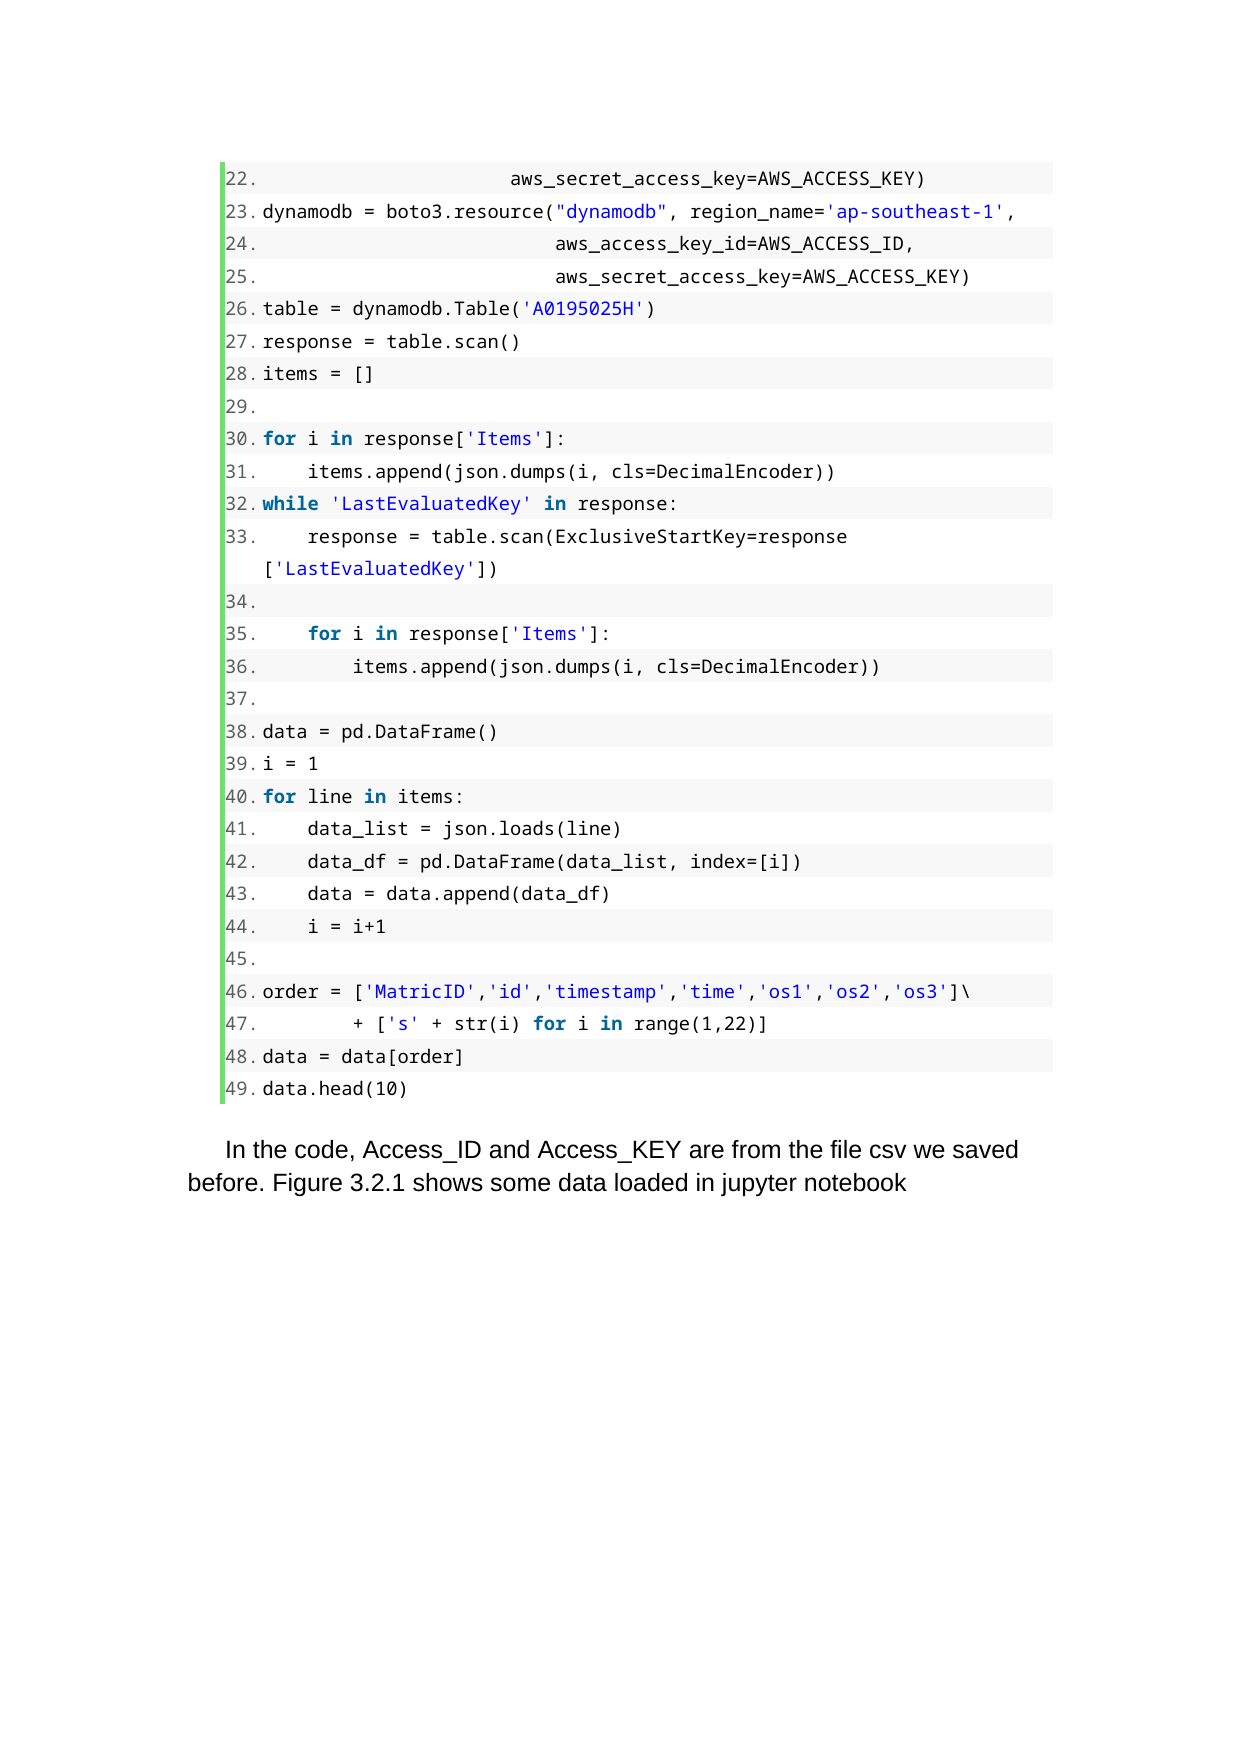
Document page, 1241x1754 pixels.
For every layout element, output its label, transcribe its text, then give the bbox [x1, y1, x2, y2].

text In the code, Access_ID and Access_KEY are from the file csv we saved before. Figure 3.2.1 shows some data loaded in jupyter notebook [187, 1134, 1053, 1199]
list aws_secret_access_key=AWS_ACCESS_KEY) [225, 162, 1053, 194]
list table = dynamodb.Table('A0195025H') [225, 292, 1053, 324]
list for line in items: [225, 779, 1053, 812]
list data = pd.DataFrame() [225, 714, 1053, 747]
list i = 1 [225, 747, 1053, 779]
list dynamodb = boto3.resource("dynamodb", region_name='ap-southeast-1', [225, 194, 1053, 227]
list + ['s' + str(i) for i in range(1,22)] [225, 1007, 1053, 1039]
list data_list = json.loads(line) [225, 812, 1053, 844]
list items.append(json.dumps(i, cls=DecimalEncoder)) [225, 454, 1053, 487]
list items.append(json.dumps(i, cls=DecimalEncoder)) [225, 649, 1053, 682]
list aws_secret_access_key=AWS_ACCESS_KEY) [225, 259, 1053, 292]
list data = data.append(data_df) [225, 877, 1053, 909]
list while 'LastEvaluatedKey' in response: [225, 487, 1053, 519]
list data_df = pd.DataFrame(data_list, index=[i]) [225, 844, 1053, 877]
list response = table.scan(ExclusiveStartKey=response['LastEvaluatedKey']) [225, 519, 1053, 584]
list aws_access_key_id=AWS_ACCESS_ID, [225, 227, 1053, 259]
list data.head(10) [225, 1072, 1053, 1104]
list data = data[order] [225, 1039, 1053, 1072]
list for i in response['Items']: [225, 617, 1053, 649]
list order = ['MatricID','id','timestamp','time','os1','os2','os3']\ [225, 974, 1053, 1007]
list for i in response['Items']: [225, 422, 1053, 454]
list items = [] [225, 357, 1053, 389]
list i = i+1 [225, 909, 1053, 942]
list response = table.scan() [225, 324, 1053, 357]
